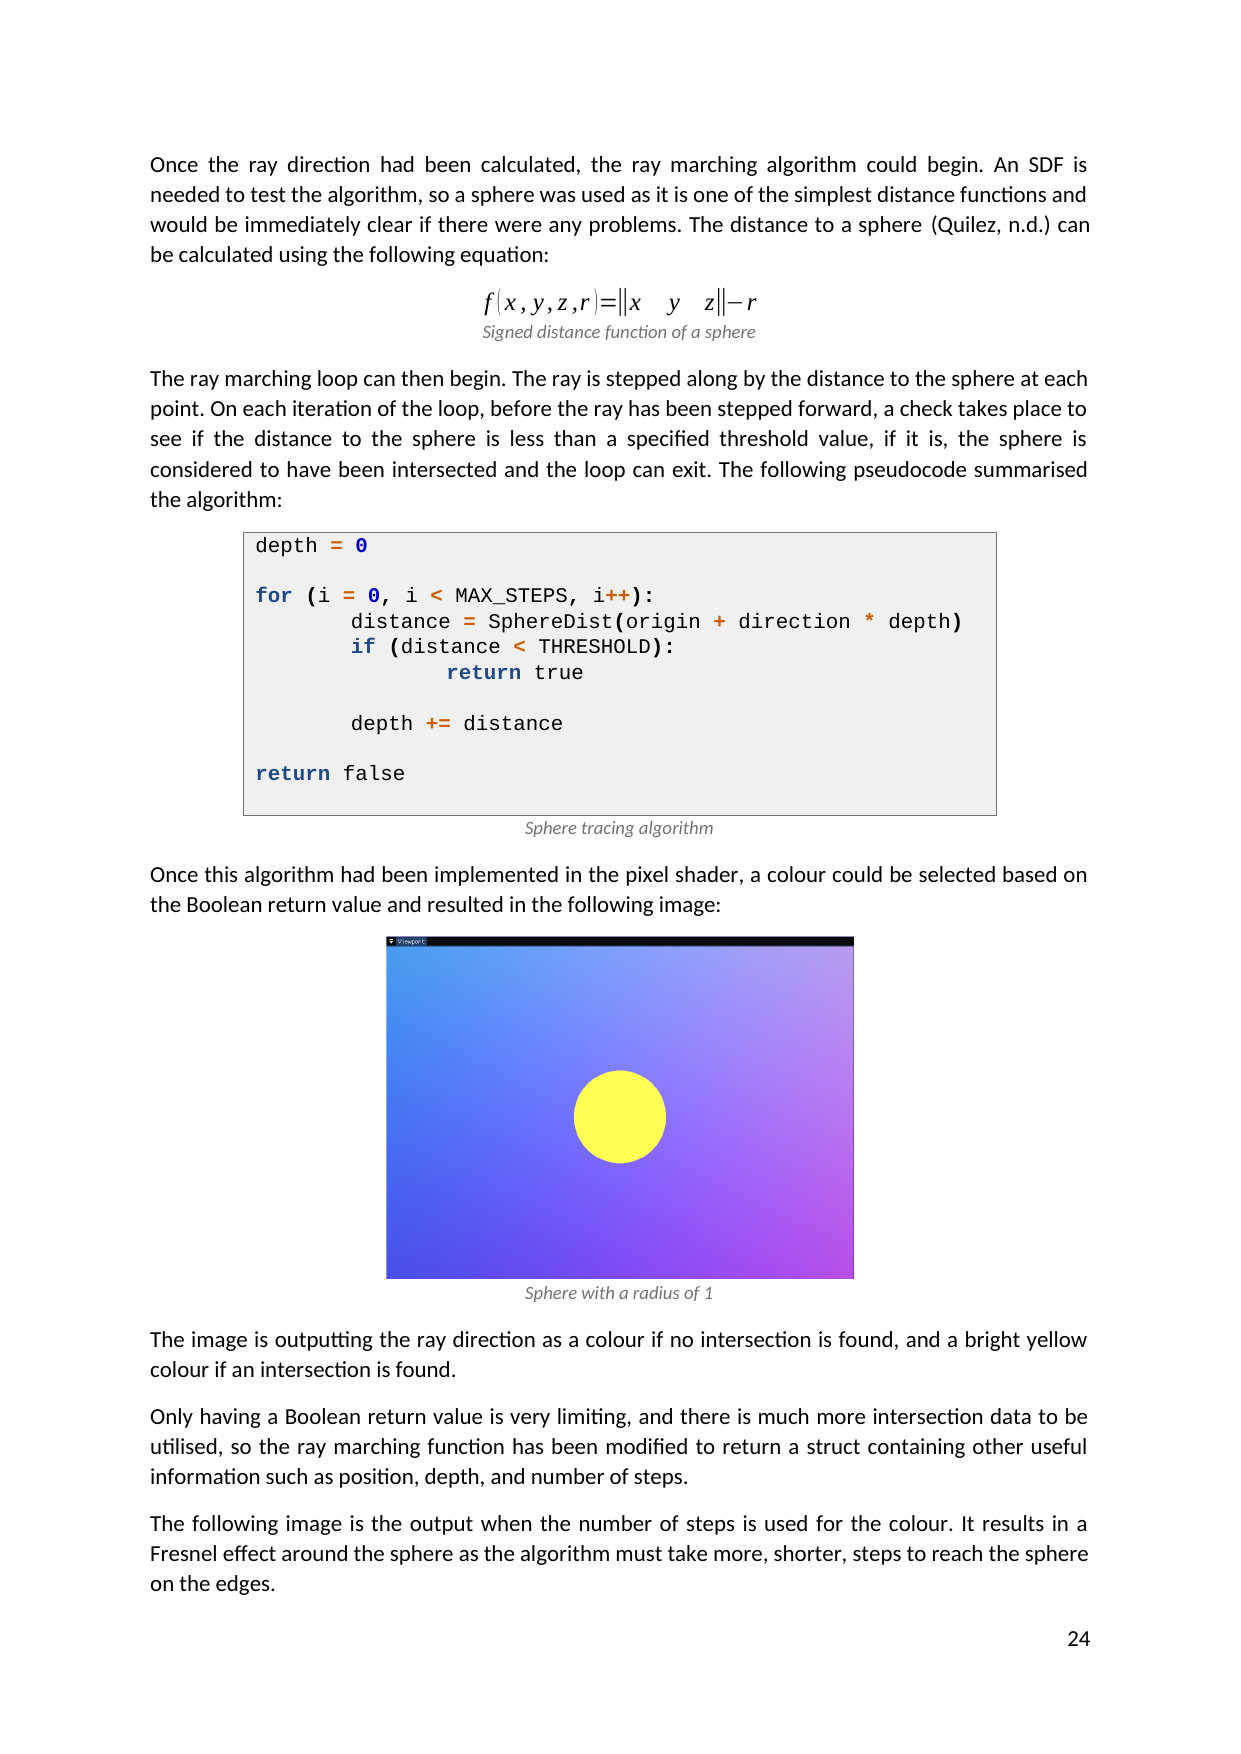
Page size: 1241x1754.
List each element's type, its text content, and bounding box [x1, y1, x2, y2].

text The image is outputting the ray direction as a colour if no intersection is found, and a bright yellow colour if an intersection is found. [150, 1325, 1090, 1383]
text Sphere with a radius of 1 [150, 1281, 1090, 1304]
text The ray marching loop can then begin. The ray is stepped along by the distance to the sphere at each point. On each iteration of the loop, before the ray has been stepped forward, a check takes place to see if the distance to the sphere is less than a specified threshold value, if it is, the sphere is considered to have been intersected and the loop can exit. The following pseudocode summarised the algorithm: [150, 364, 1090, 513]
text Sphere tracing algorithm [150, 816, 1090, 839]
text Only having a Boolean return value is very limiting, and there is much more intersection data to be utilised, so the ray marching function has been modified to return a struct containing other useful information such as position, depth, and number of steps. [150, 1402, 1090, 1490]
table_header depth = 0 for (i = 0, i < MAX_STEPS, i++): distance = SphereDist(origin + direction * depth) if (distance < THRESHOLD): return true depth += distance return false [244, 533, 996, 815]
picture [386, 936, 854, 1279]
text Once this algorithm had been implemented in the pixel shader, a colour could be selected based on the Boolean return value and resulted in the following image: [150, 860, 1090, 918]
text Signed distance function of a sphere [150, 320, 1090, 343]
text Once the ray direction had been calculated, the ray marching algorithm could begin. An SDF is needed to test the algorithm, so a sphere was used as it is one of the simplest distance functions and would be immediately clear if there were any problems. The distance to a sphere can be calculated using the following equation: [150, 150, 1090, 269]
text The following image is the output when the number of steps is used for the colour. It results in a Fresnel effect around the sphere as the algorithm must take more, shorter, steps to reach the sphere on the edges. [150, 1509, 1090, 1598]
